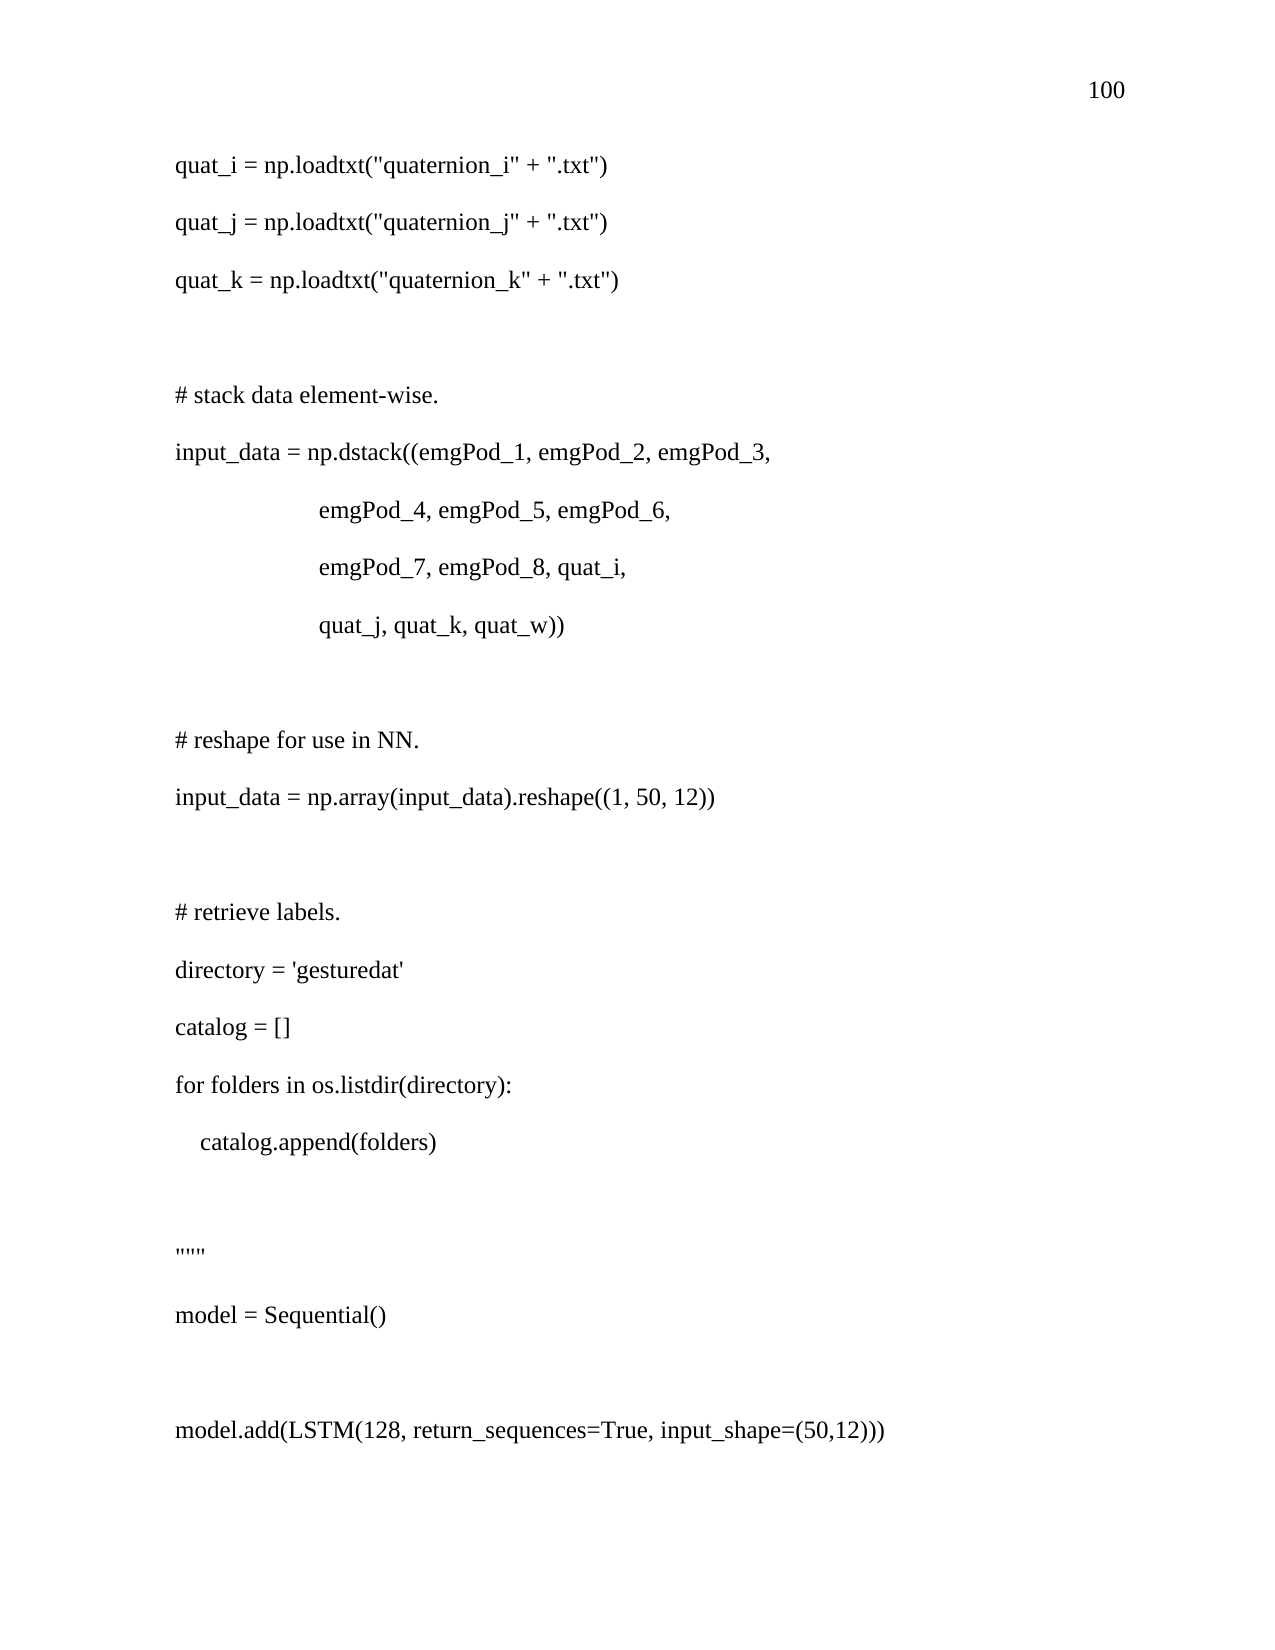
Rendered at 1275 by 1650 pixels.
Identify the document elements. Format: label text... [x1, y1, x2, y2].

text quat_k = np.loadtxt("quaternion_k" + ".txt") [150, 265, 1125, 294]
text model = Sequential() [150, 1300, 1125, 1329]
text catalog = [] [150, 1012, 1125, 1041]
text input_data = np.array(input_data).reshape((1, 50, 12)) [150, 782, 1125, 811]
text model.add(LSTM(128, return_sequences=True, input_shape=(50,12))) [150, 1415, 1125, 1444]
text directory = 'gesturedat' [150, 955, 1125, 984]
text catalog.append(folders) [150, 1127, 1125, 1156]
text # reshape for use in NN. [150, 725, 1125, 754]
text for folders in os.listdir(directory): [150, 1070, 1125, 1099]
text # retrieve labels. [150, 897, 1125, 926]
text emgPod_4, emgPod_5, emgPod_6, [150, 495, 1125, 524]
text quat_j, quat_k, quat_w)) [150, 610, 1125, 639]
text """ [150, 1242, 1125, 1271]
text # stack data element-wise. [150, 380, 1125, 409]
text emgPod_7, emgPod_8, quat_i, [150, 552, 1125, 581]
text quat_i = np.loadtxt("quaternion_i" + ".txt") [150, 150, 1125, 179]
text quat_j = np.loadtxt("quaternion_j" + ".txt") [150, 207, 1125, 236]
text input_data = np.dstack((emgPod_1, emgPod_2, emgPod_3, [150, 437, 1125, 466]
